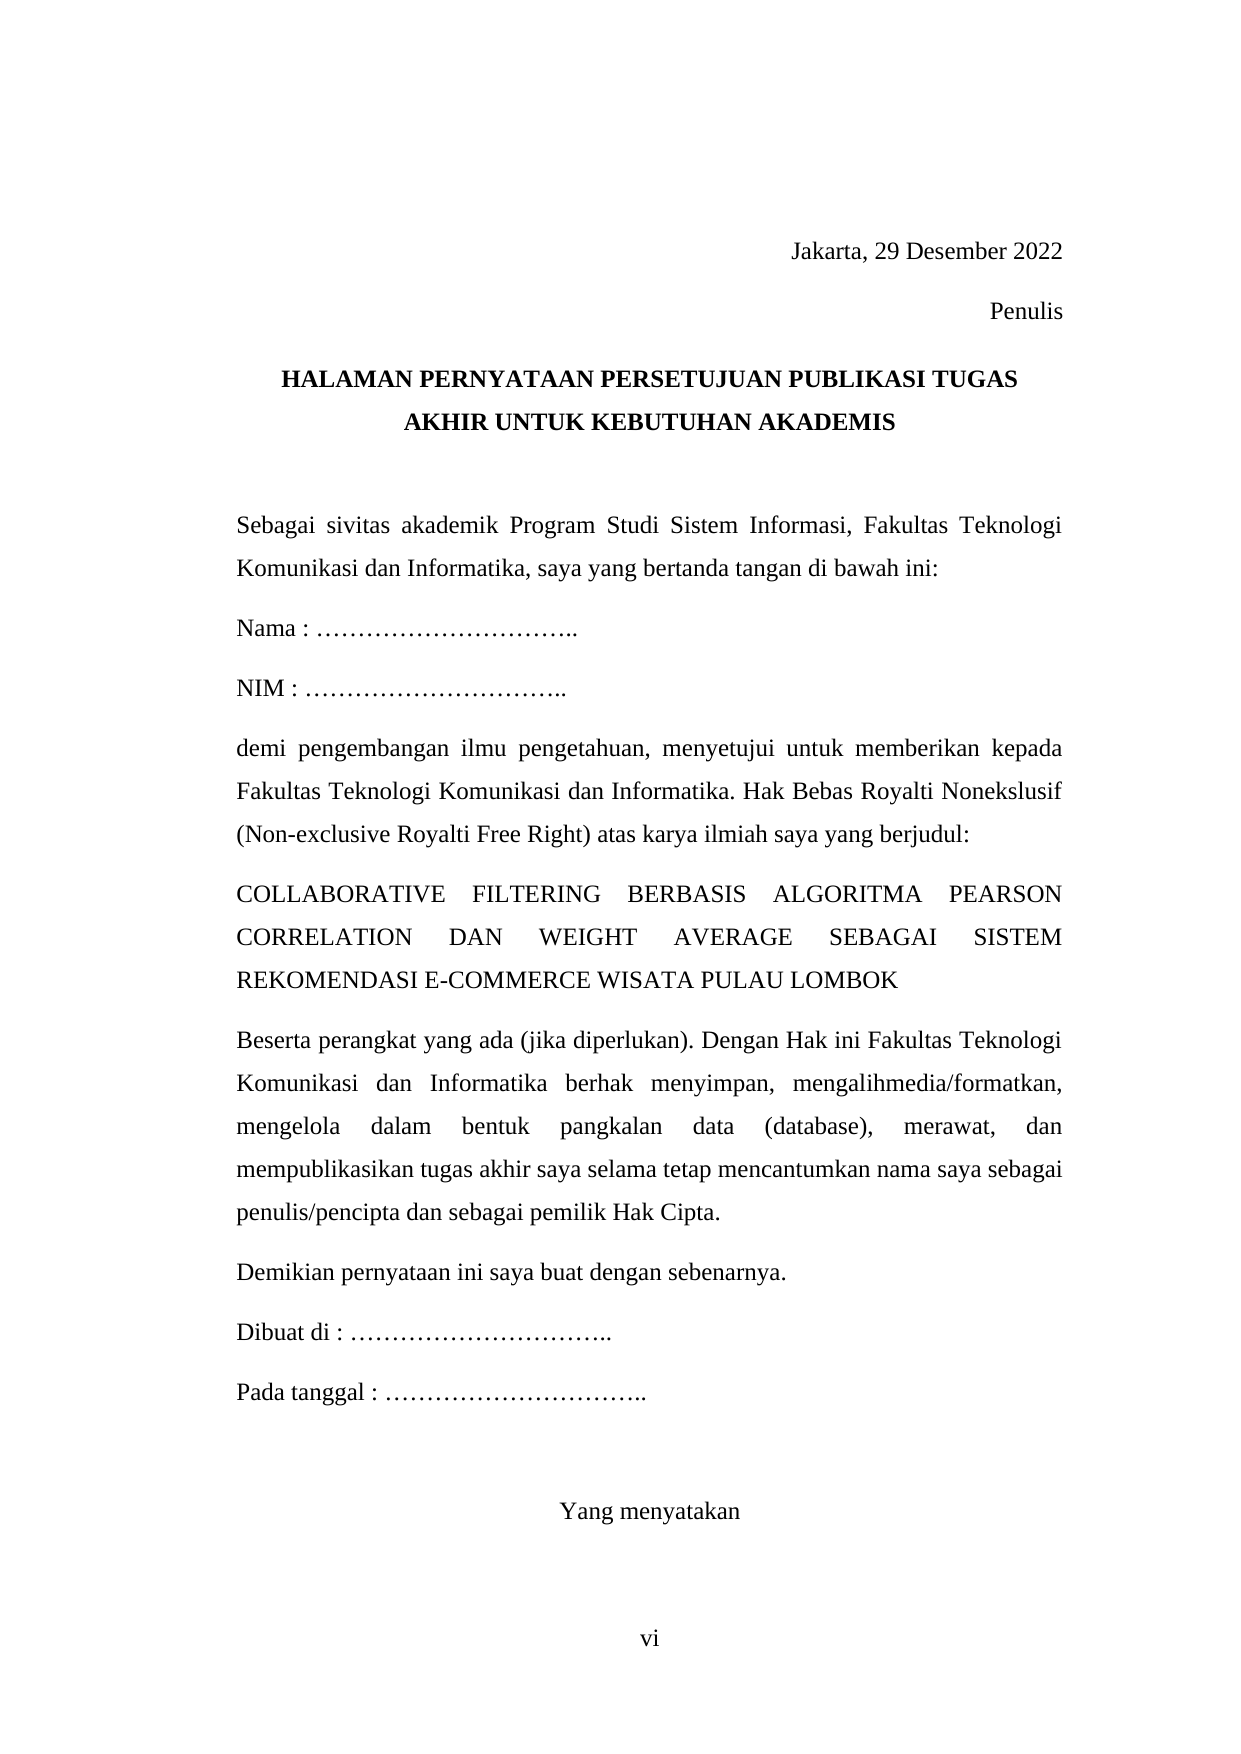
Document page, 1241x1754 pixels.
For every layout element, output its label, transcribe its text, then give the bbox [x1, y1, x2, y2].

text COLLABORATIVE FILTERING BERBASIS ALGORITMA PEARSON CORRELATION DAN WEIGHT AVERAGE SEBAGAI SISTEM REKOMENDASI E-COMMERCE WISATA PULAU LOMBOK [236, 879, 1063, 994]
text Beserta perangkat yang ada (jika diperlukan). Dengan Hak ini Fakultas Teknologi Komunikasi dan Informatika berhak menyimpan, mengalihmedia/formatkan, mengelola dalam bentuk pangkalan data (database), merawat, dan mempublikasikan tugas akhir saya selama tetap mencantumkan nama saya sebagai penulis/pencipta dan sebagai pemilik Hak Cipta. [236, 1025, 1063, 1226]
text Pada tanggal : ………………………….. [236, 1377, 1063, 1405]
text Demikian pernyataan ini saya buat dengan sebenarnya. [236, 1257, 1063, 1286]
text Nama : ………………………….. [236, 613, 1063, 642]
text demi pengembangan ilmu pengetahuan, menyetujui untuk memberikan kepada Fakultas Teknologi Komunikasi dan Informatika. Hak Bebas Royalti Nonekslusif (Non-exclusive Royalti Free Right) atas karya ilmiah saya yang berjudul: [236, 733, 1063, 848]
text Dibuat di : ………………………….. [236, 1317, 1063, 1346]
text NIM : ………………………….. [236, 673, 1063, 702]
text Penulis [236, 296, 1063, 325]
text Yang menyatakan [236, 1496, 1063, 1525]
text Sebagai sivitas akademik Program Studi Sistem Informasi, Fakultas Teknologi Komunikasi dan Informatika, saya yang bertanda tangan di bawah ini: [236, 510, 1063, 582]
text Jakarta, 29 Desember 2022 [236, 236, 1063, 265]
subtitle HALAMAN PERNYATAAN PERSETUJUAN PUBLIKASI TUGAS AKHIR UNTUK KEBUTUHAN AKADEMIS [236, 364, 1063, 436]
